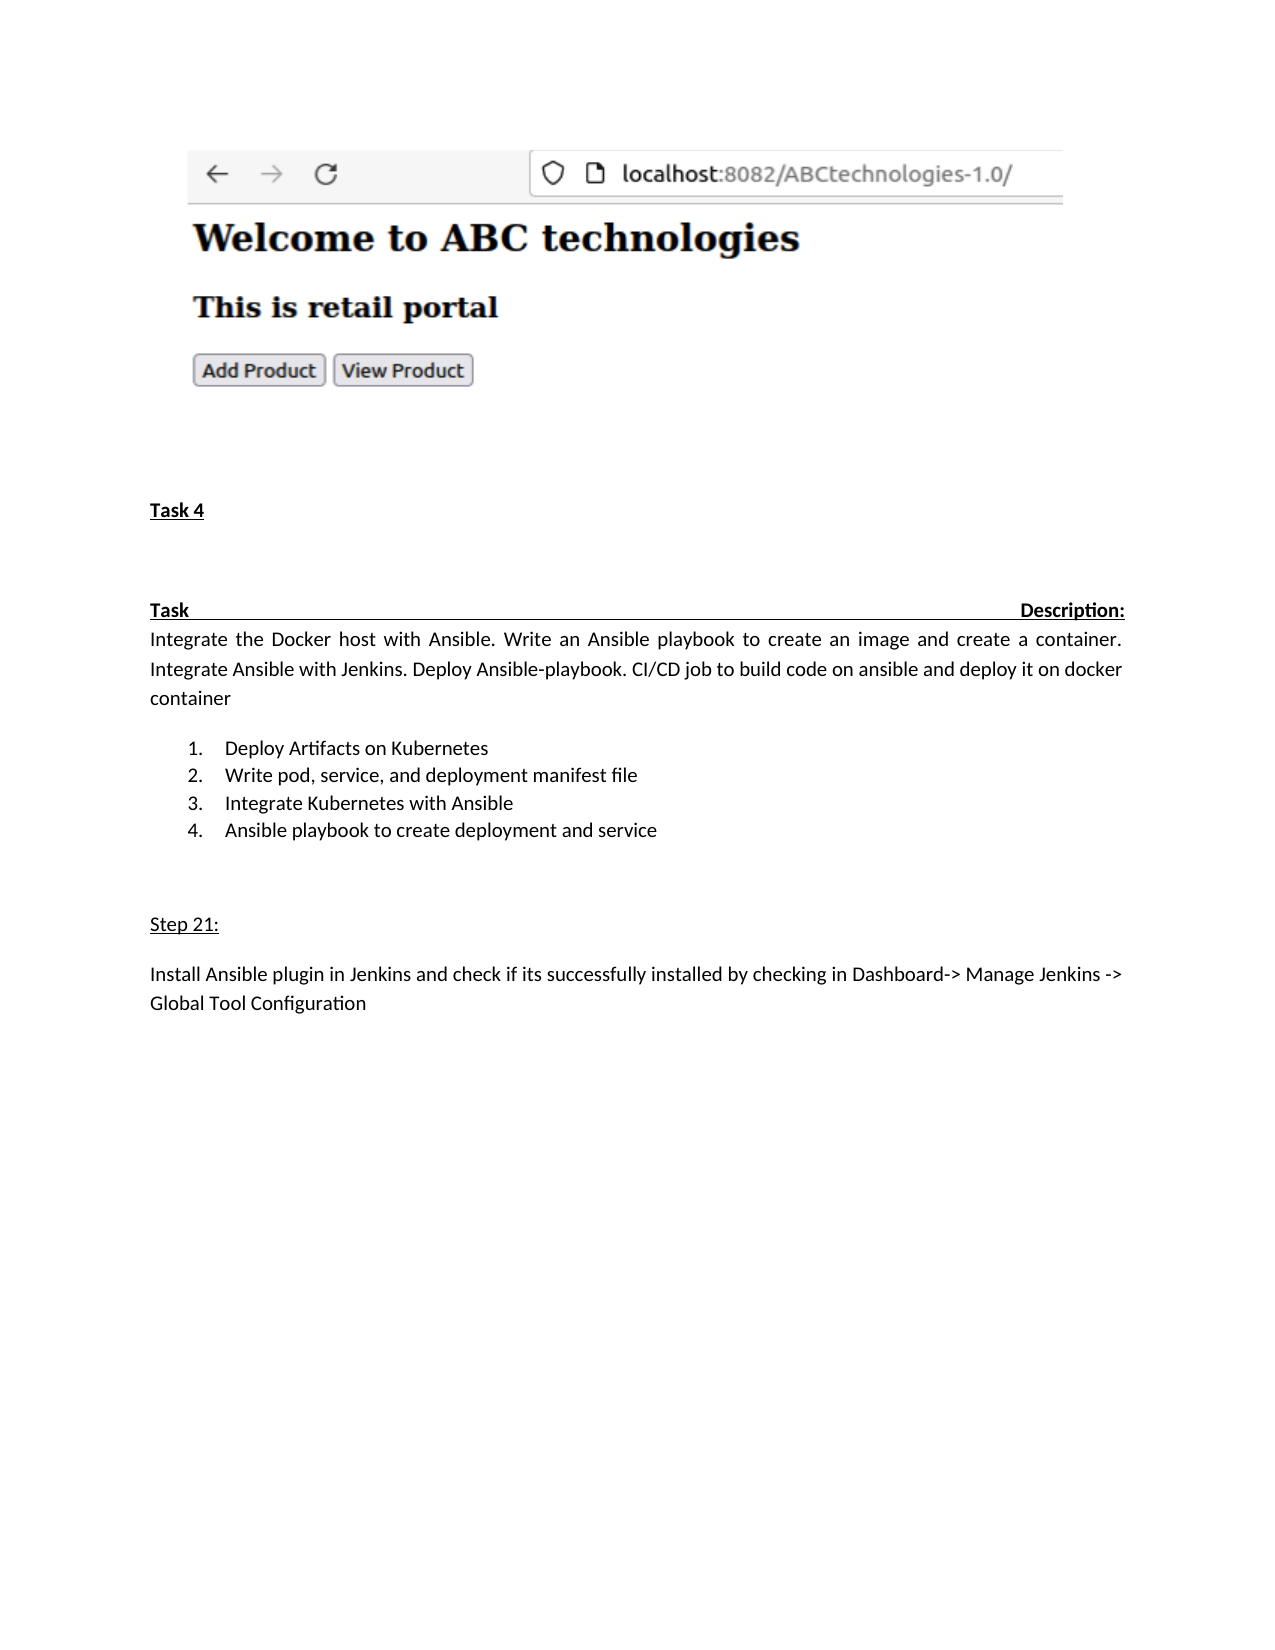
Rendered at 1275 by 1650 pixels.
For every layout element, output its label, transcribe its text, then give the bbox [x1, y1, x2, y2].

list Deploy Artifacts on Kubernetes [187, 735, 1125, 760]
text Step 21: [150, 911, 1125, 937]
picture [187, 150, 1063, 423]
list Ansible playbook to create deployment and service [187, 817, 1125, 842]
list Write pod, service, and deployment manifest file [187, 762, 1125, 788]
text Task Description: Integrate the Docker host with Ansible. Write an Ansible playbook to create an image and create a container. Integrate Ansible with Jenkins. Deploy Ansible-playbook. CI/CD job to build code on ansible and deploy it on docker container [150, 620, 1125, 710]
list Integrate Kubernetes with Ansible [187, 790, 1125, 815]
text Task Description: Integrate the Docker host with Ansible. Write an Ansible playbook to create an image and create a container. Integrate Ansible with Jenkins. Deploy Ansible-playbook. CI/CD job to build code on ansible and deploy it on docker container [150, 597, 1125, 619]
list Task 4 [150, 497, 1125, 523]
text Install Ansible plugin in Jenkins and check if its successfully installed by checking in Dashboard-> Manage Jenkins -> Global Tool Configuration [150, 961, 1125, 1016]
